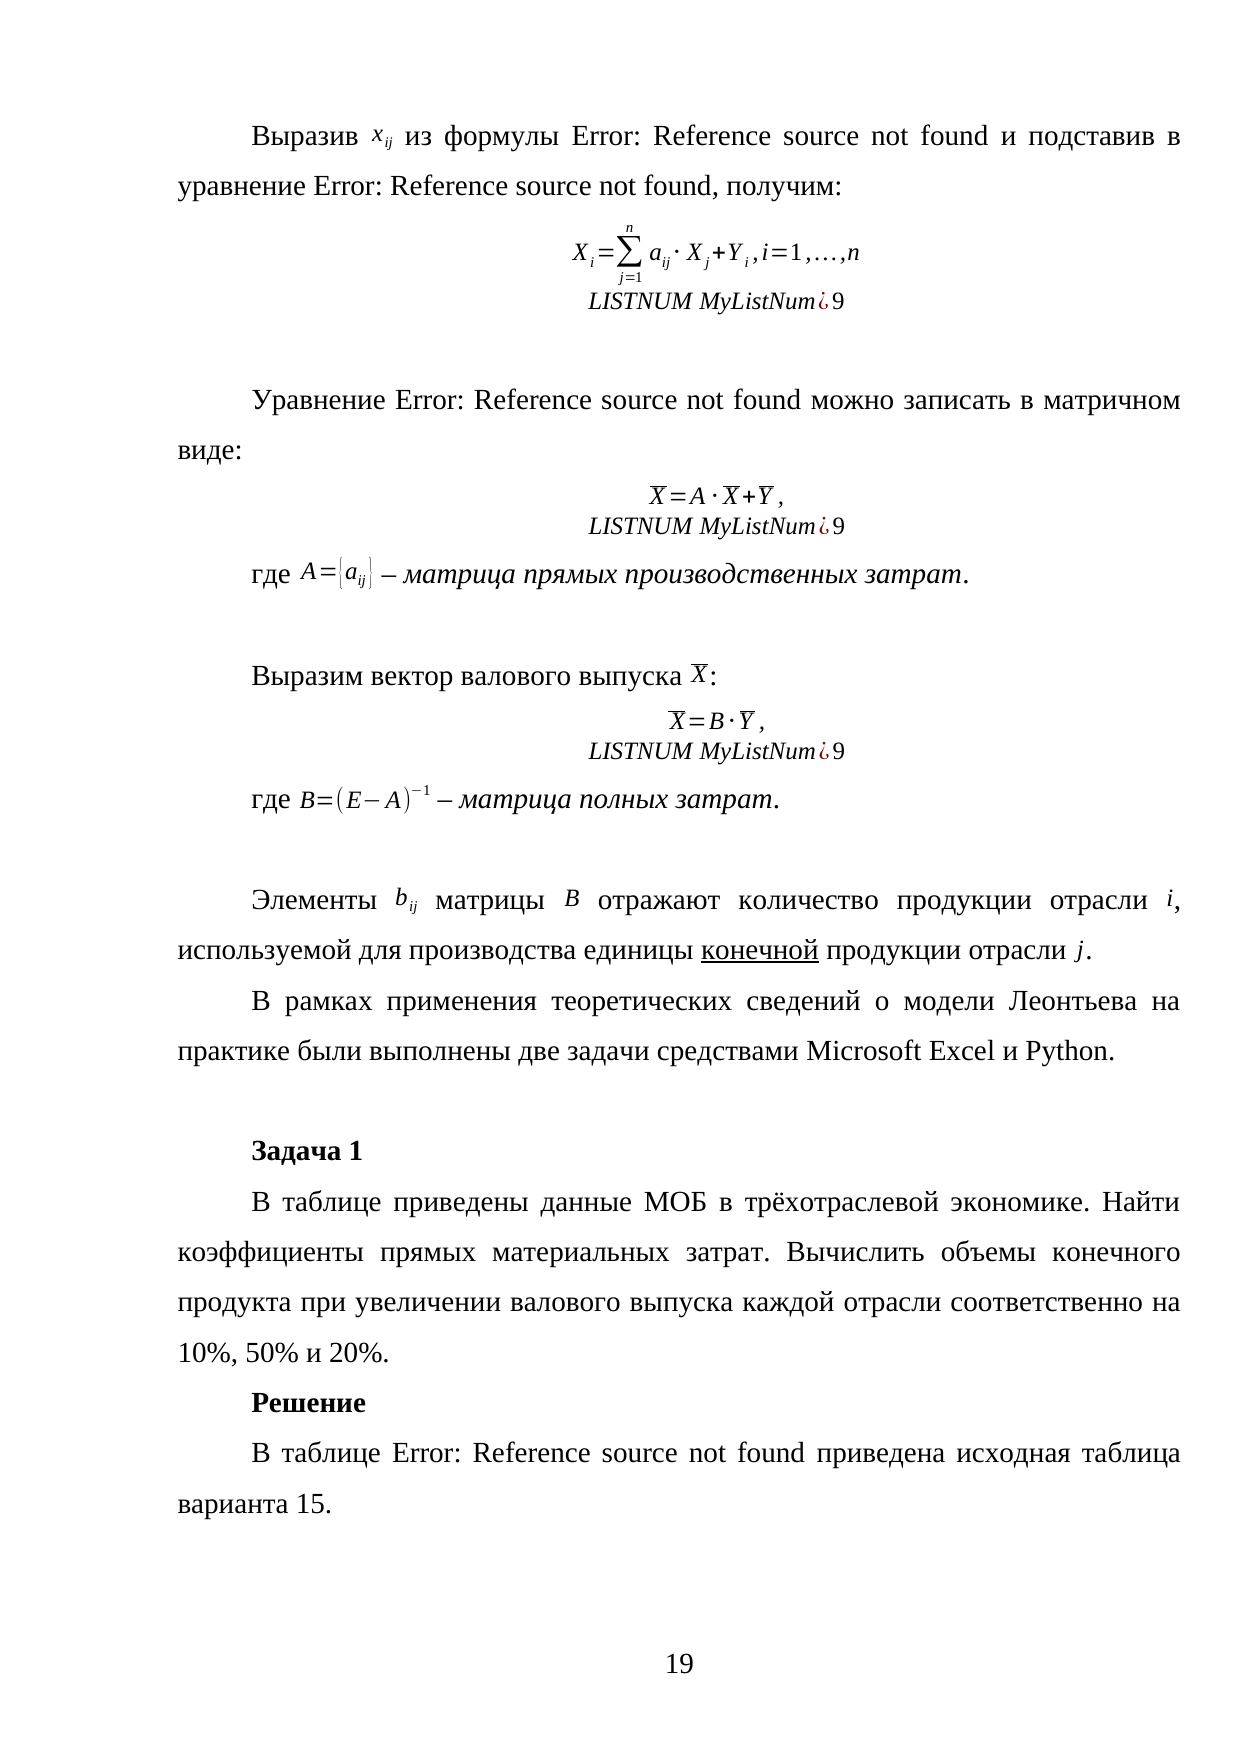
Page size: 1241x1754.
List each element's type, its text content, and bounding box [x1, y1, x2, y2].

text где – матрица полных затрат. [177, 781, 1181, 815]
text Элементы матрицы отражают количество продукции отрасли , используемой для производства единицы конечной продукции отрасли . [177, 882, 1181, 966]
text Решение [177, 1385, 1181, 1419]
text Уравнение (15) можно записать в матричном виде: [177, 382, 1181, 466]
text В рамках применения теоретических сведений о модели Леонтьева на практике были выполнены две задачи средствами Microsoft Excel и Python. [177, 983, 1181, 1066]
text В таблице приведены данные МОБ в трёхотраслевой экономике. Найти коэффициенты прямых материальных затрат. Вычислить объемы конечного продукта при увеличении валового выпуска каждой отрасли соответственно на 10%, 50% и 20%. [177, 1184, 1181, 1368]
text Выразив из формулы (14) и подставив в уравнение (13), получим: [177, 118, 1181, 202]
text где – матрица прямых производственных затрат. [177, 556, 1181, 591]
text Выразим вектор валового выпуска : [177, 658, 1181, 691]
text Задача 1 [177, 1133, 1181, 1167]
